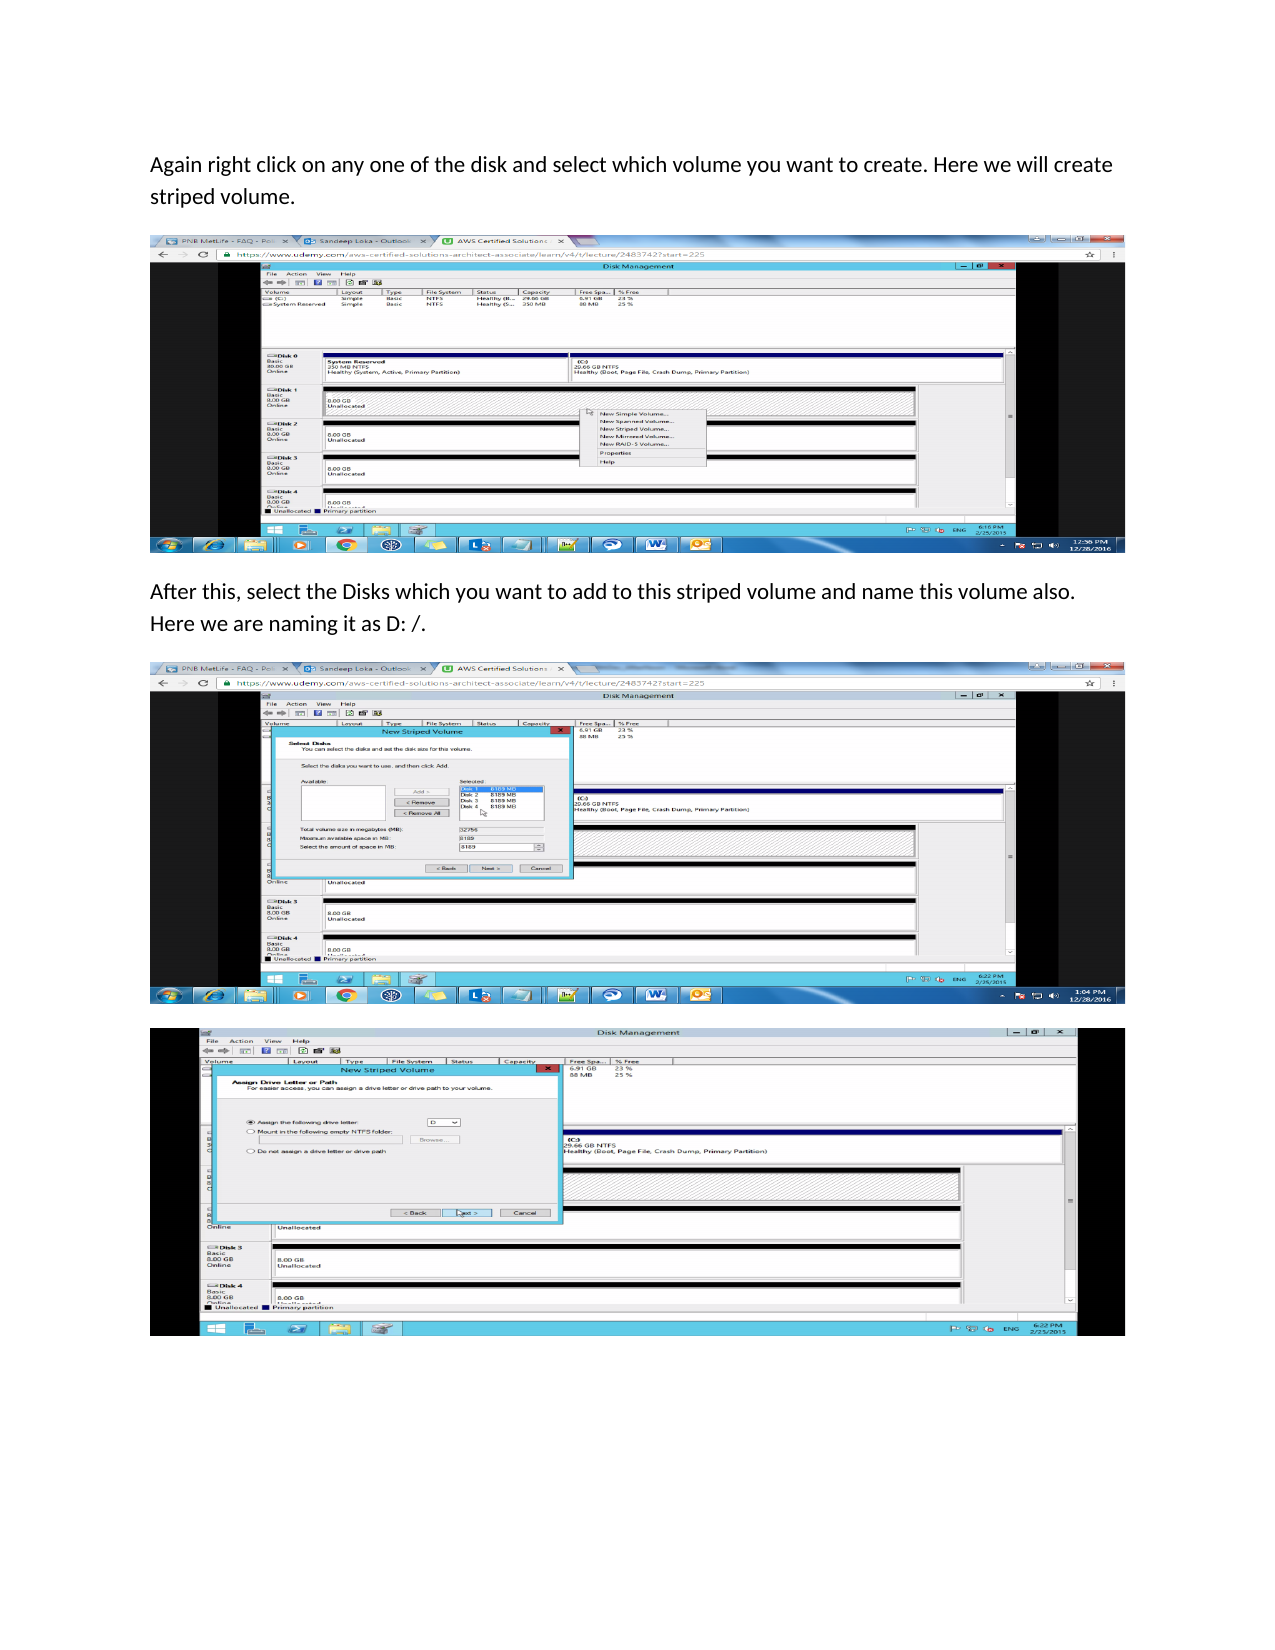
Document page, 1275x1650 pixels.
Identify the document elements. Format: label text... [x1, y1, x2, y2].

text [150, 150, 1125, 210]
picture [150, 235, 1125, 553]
picture [150, 1028, 1125, 1336]
picture [150, 662, 1125, 1004]
text After this, select the Disks which you want to add to this striped volume and name this volume also. Here we are naming it as D: /. [150, 577, 1125, 638]
